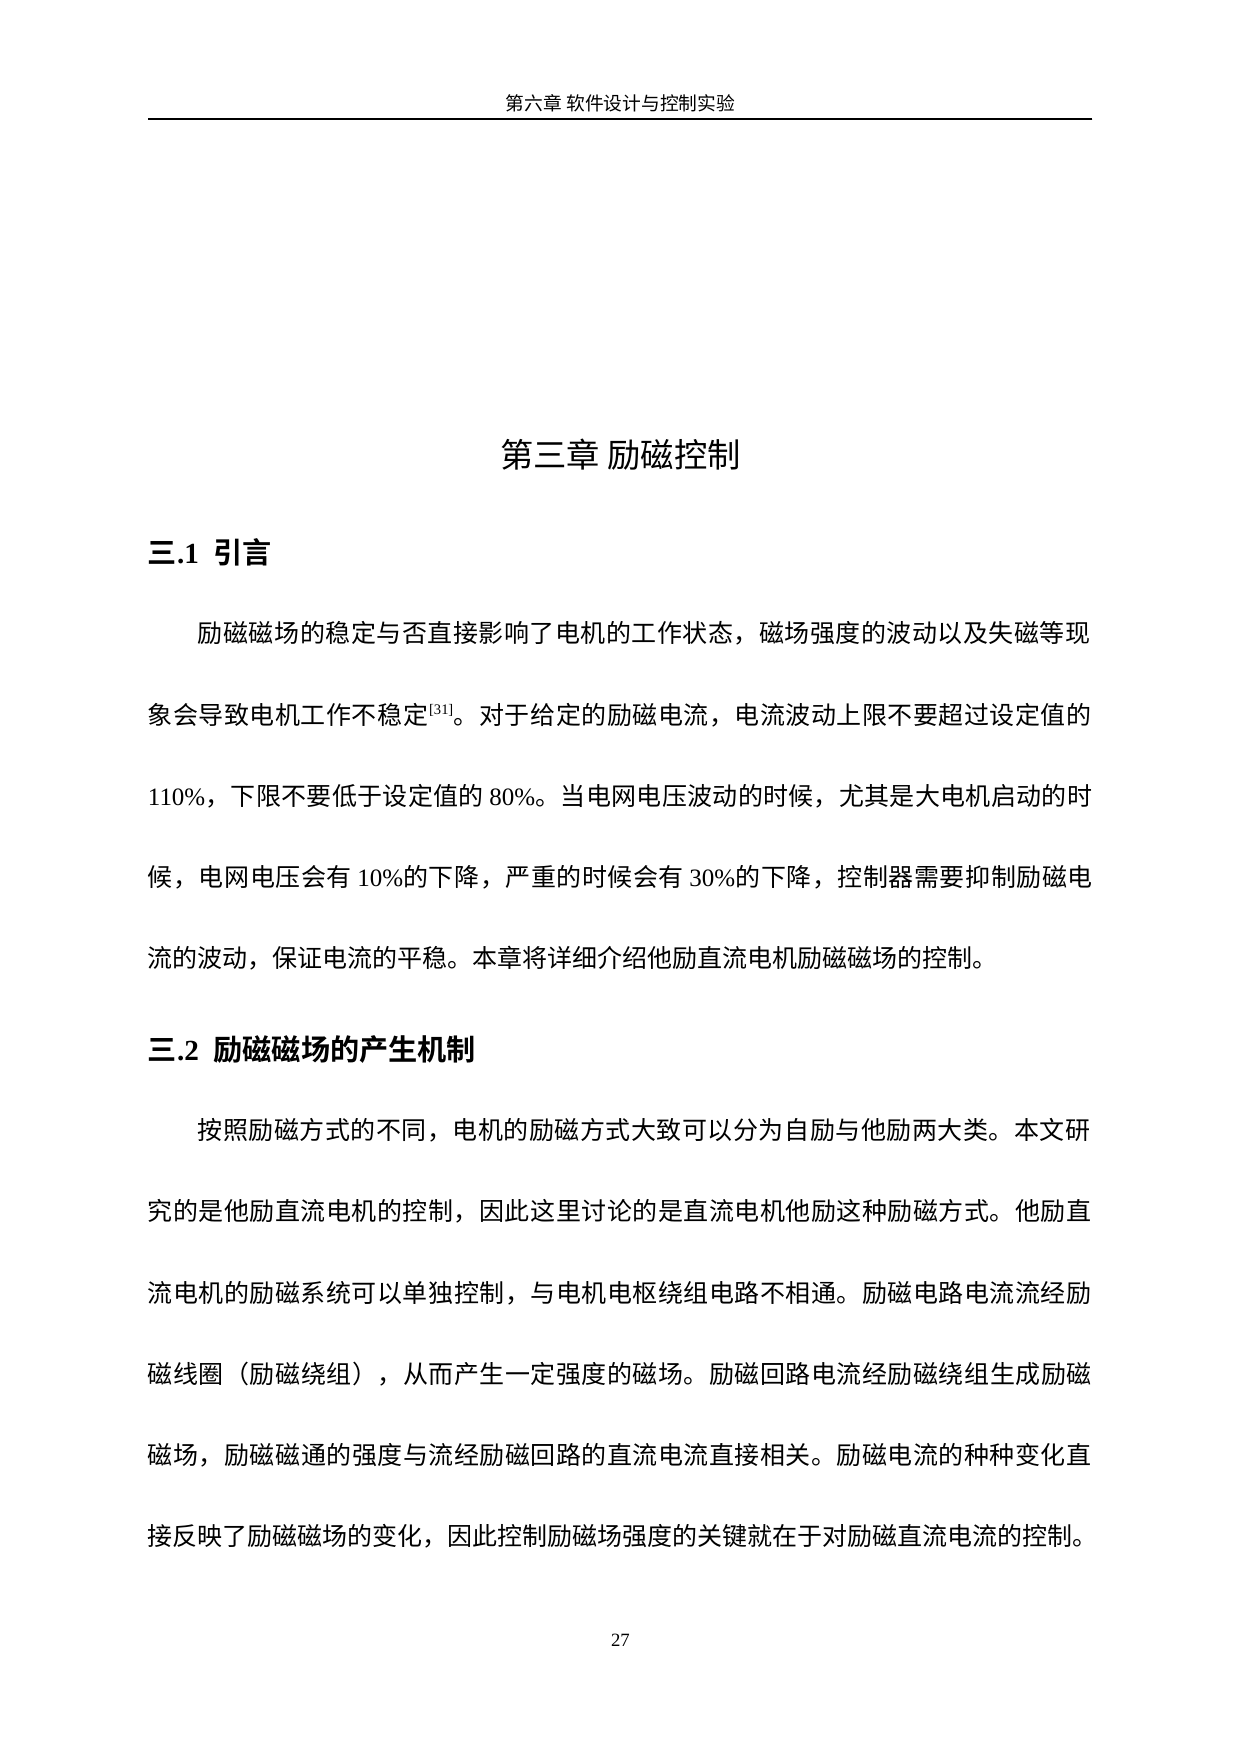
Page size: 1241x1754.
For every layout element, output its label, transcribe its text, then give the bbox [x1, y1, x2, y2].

subtitle 引言 [148, 518, 1092, 583]
subtitle 励磁控制 [148, 421, 1092, 486]
subtitle 励磁磁场的产生机制 [148, 1015, 1092, 1080]
text 励磁磁场的稳定与否直接影响了电机的工作状态，磁场强度的波动以及失磁等现象会导致电机工作不稳定[31]。对于给定的励磁电流，电流波动上限不要超过设定值的110%，下限不要低于设定值的80%。当电网电压波动的时候，尤其是大电机启动的时候，电网电压会有10%的下降，严重的时候会有30%的下降，控制器需要抑制励磁电流的波动，保证电流的平稳。本章将详细介绍他励直流电机励磁磁场的控制。 [148, 599, 1092, 989]
text 按照励磁方式的不同，电机的励磁方式大致可以分为自励与他励两大类。本文研究的是他励直流电机的控制，因此这里讨论的是直流电机他励这种励磁方式。他励直流电机的励磁系统可以单独控制，与电机电枢绕组电路不相通。励磁电路电流流经励磁线圈（励磁绕组），从而产生一定强度的磁场。励磁回路电流经励磁绕组生成励磁磁场，励磁磁通的强度与流经励磁回路的直流电流直接相关。励磁电流的种种变化直接反映了励磁磁场的变化，因此控制励磁场强度的关键就在于对励磁直流电流的控制。 [148, 1096, 1092, 1567]
